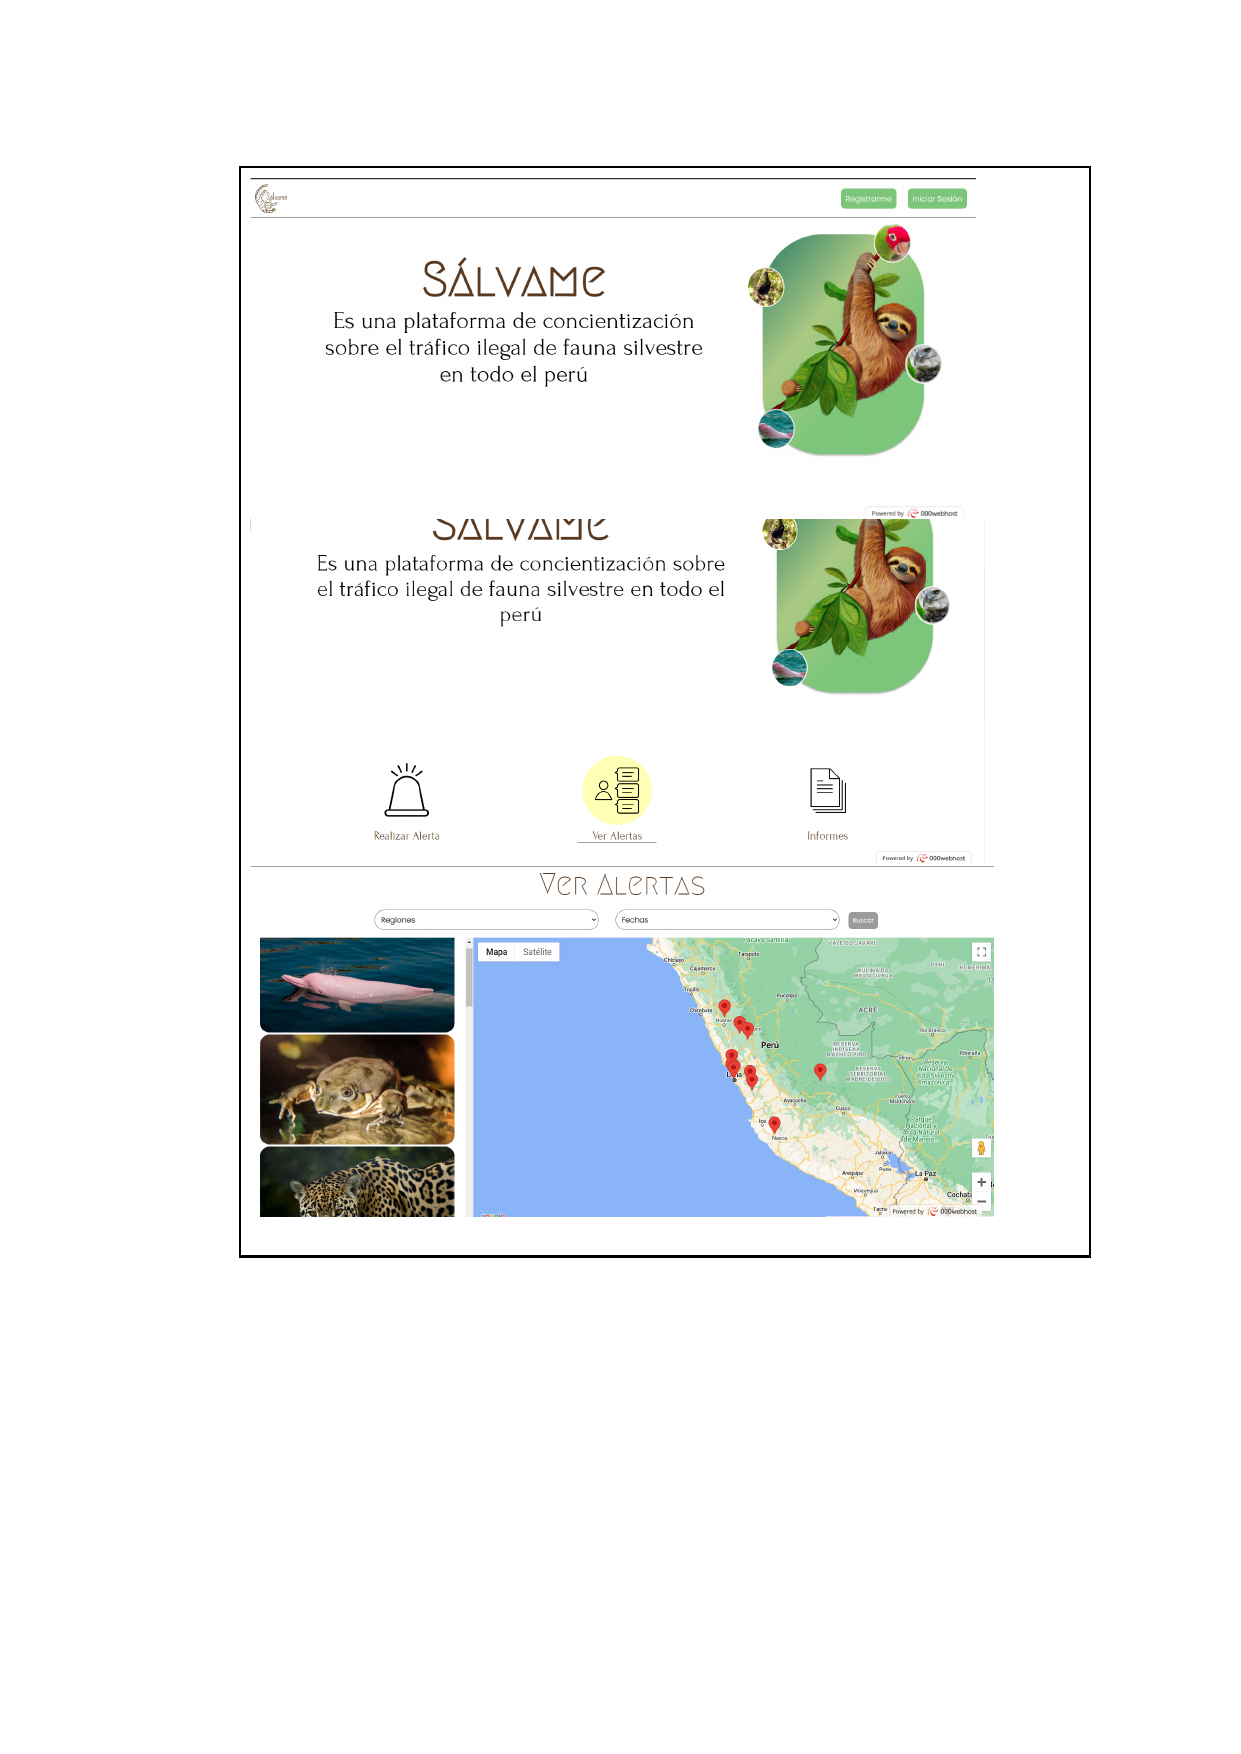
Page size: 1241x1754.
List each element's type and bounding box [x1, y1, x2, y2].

table_cell [241, 168, 1089, 1255]
picture [250, 178, 994, 1217]
